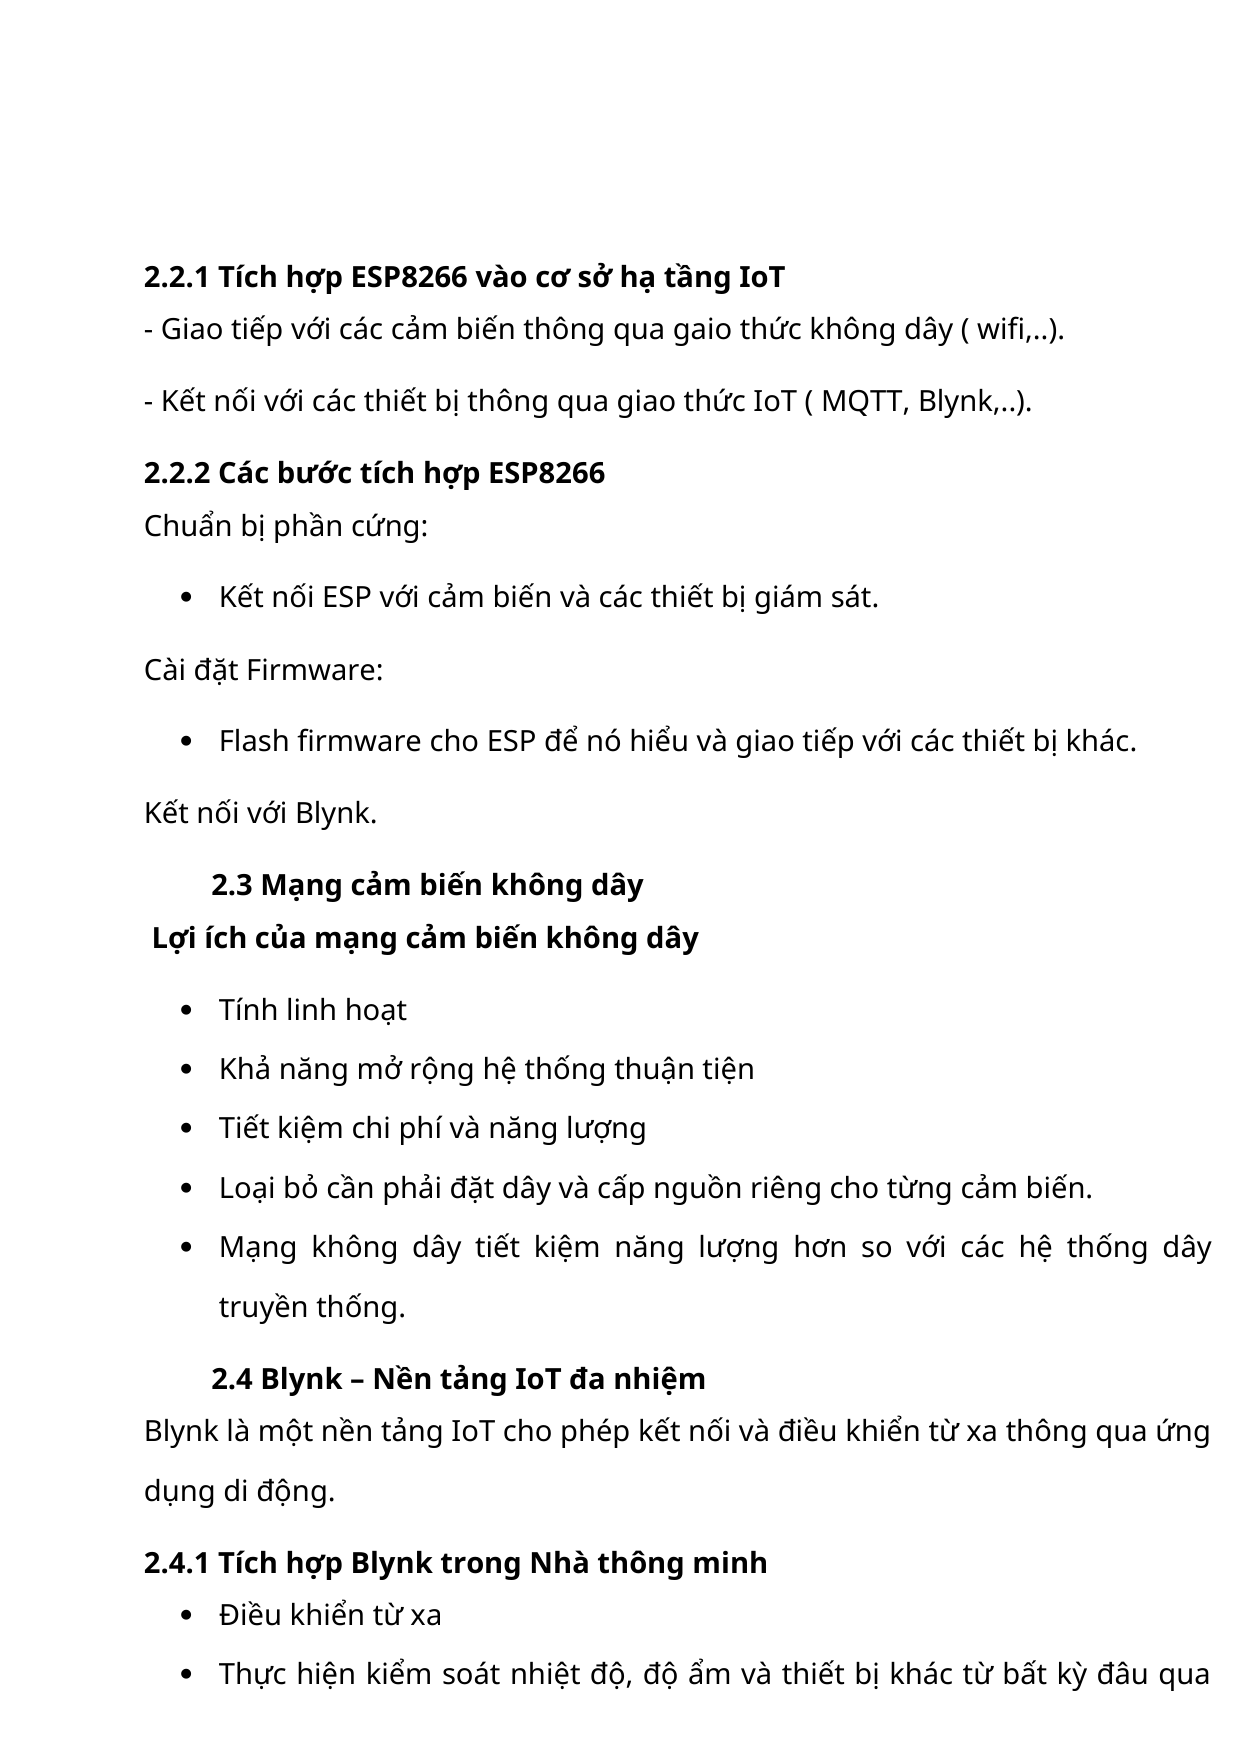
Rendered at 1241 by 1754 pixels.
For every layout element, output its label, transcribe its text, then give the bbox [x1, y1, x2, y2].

text Kết nối với Blynk. [144, 793, 1213, 832]
list Tiết kiệm chi phí và năng lượng [181, 1108, 1213, 1147]
text Cài đặt Firmware: [144, 649, 1213, 688]
text Chuẩn bị phần cứng: [144, 505, 1213, 544]
subtitle 2.4 Blynk – Nền tảng IoT đa nhiệm [211, 1358, 1213, 1398]
subtitle 2.3 Mạng cảm biến không dây [211, 865, 1213, 904]
list Kết nối ESP với cảm biến và các thiết bị giám sát. [181, 577, 1213, 616]
subtitle 2.2.1 Tích hợp ESP8266 vào cơ sở hạ tầng IoT [144, 256, 1213, 296]
subtitle 2.2.2 Các bước tích hợp ESP8266 [144, 453, 1213, 492]
list Tính linh hoạt [181, 989, 1213, 1028]
list Mạng không dây tiết kiệm năng lượng hơn so với các hệ thống dây truyền thống. [181, 1227, 1213, 1326]
list Loại bỏ cần phải đặt dây và cấp nguồn riêng cho từng cảm biến. [181, 1167, 1213, 1207]
list Flash firmware cho ESP để nó hiểu và giao tiếp với các thiết bị khác. [181, 721, 1213, 760]
subtitle 2.4.1 Tích hợp Blynk trong Nhà thông minh [144, 1542, 1213, 1582]
text - Giao tiếp với các cảm biến thông qua gaio thức không dây ( wifi,..). [144, 309, 1213, 348]
text - Kết nối với các thiết bị thông qua giao thức IoT ( MQTT, Blynk,..). [144, 381, 1213, 420]
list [181, 1653, 1213, 1693]
text Lợi ích của mạng cảm biến không dây [144, 917, 1213, 957]
list Khả năng mở rộng hệ thống thuận tiện [181, 1048, 1213, 1088]
text Blynk là một nền tảng IoT cho phép kết nối và điều khiển từ xa thông qua ứng dụng di động. [144, 1410, 1213, 1509]
list Điều khiển từ xa [181, 1594, 1213, 1634]
